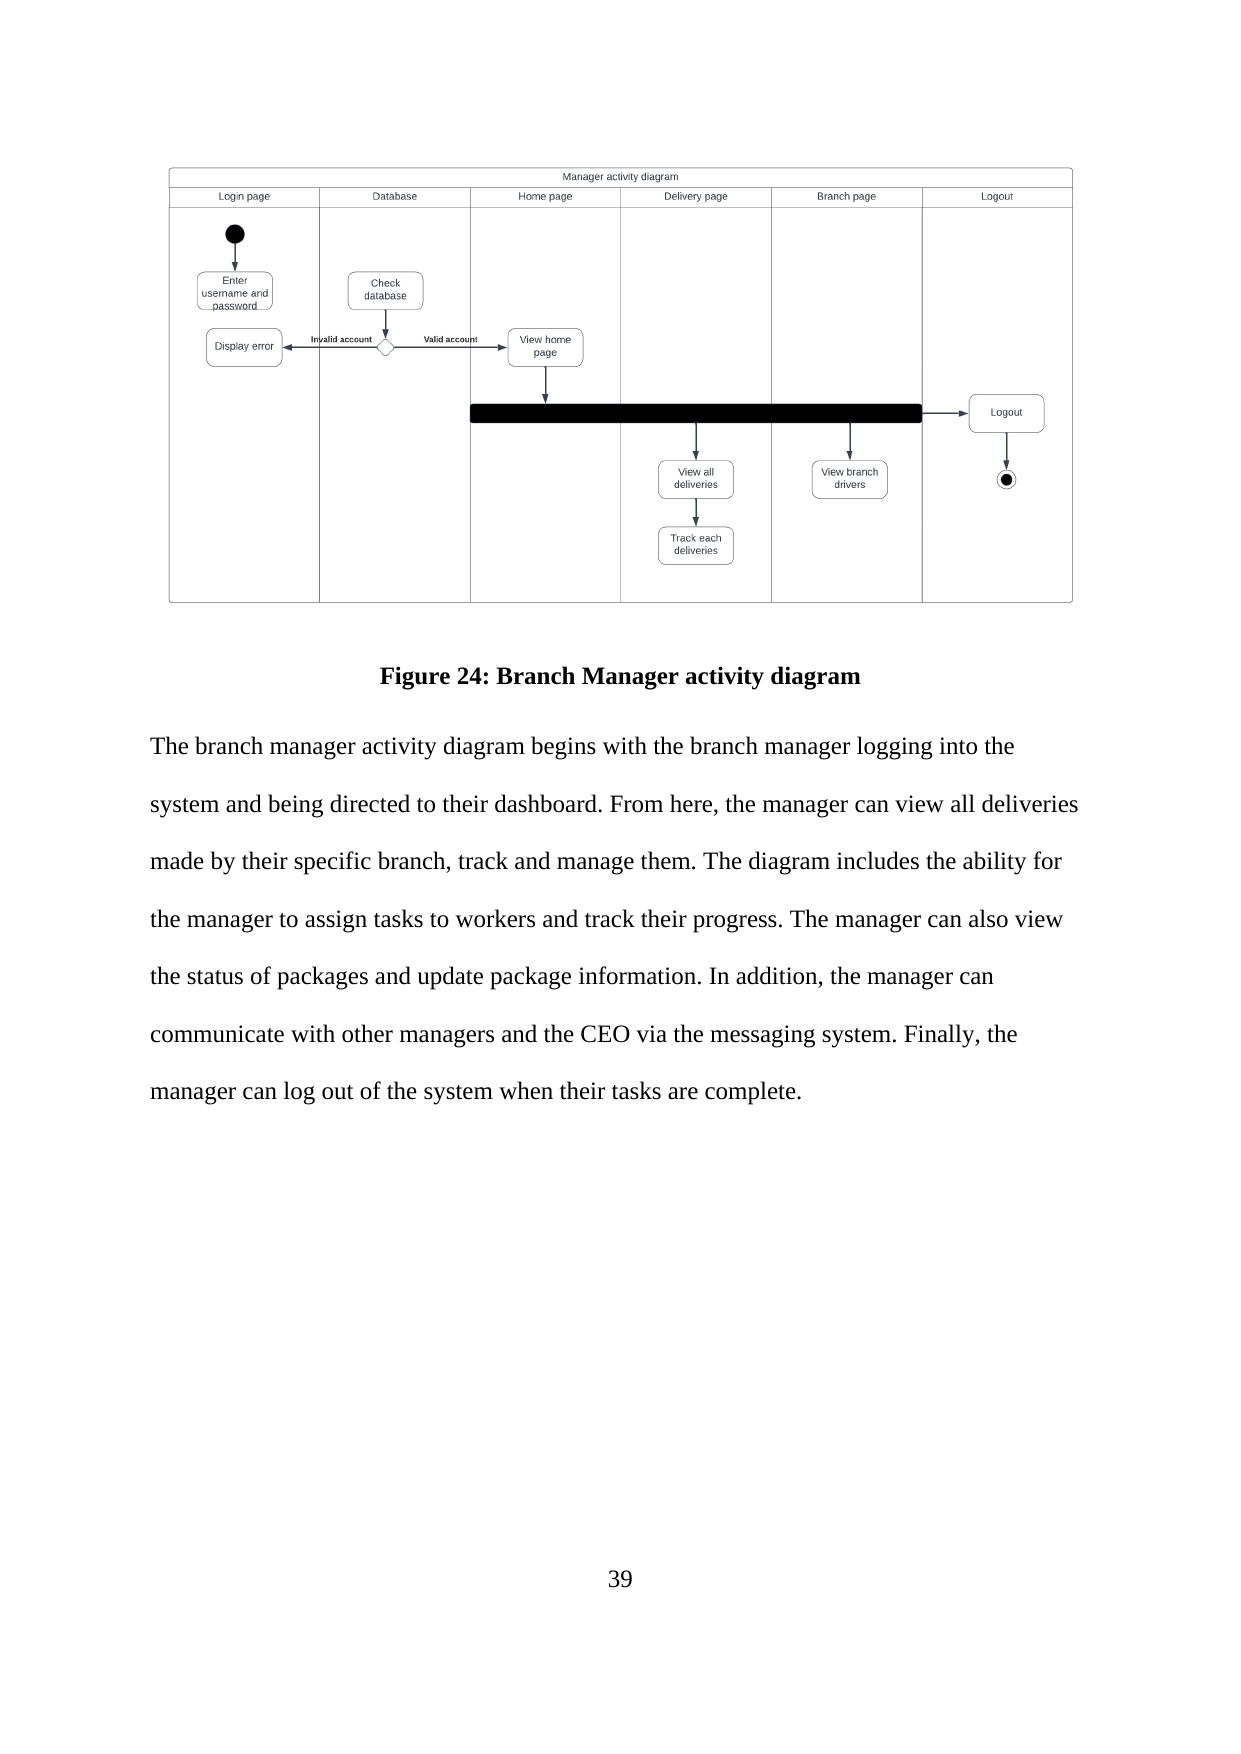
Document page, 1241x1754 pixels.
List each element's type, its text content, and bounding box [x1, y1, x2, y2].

text The branch manager activity diagram begins with the branch manager logging into the system and being directed to their dashboard. From here, the manager can view all deliveries made by their specific branch, track and manage them. The diagram includes the ability for the manager to assign tasks to workers and track their progress. The manager can also view the status of packages and update package information. In addition, the manager can communicate with other managers and the CEO via the messaging system. Finally, the manager can log out of the system when their tasks are complete. [150, 731, 1090, 1105]
picture [150, 150, 1091, 621]
text Figure 24: Branch Manager activity diagram [150, 661, 1090, 690]
